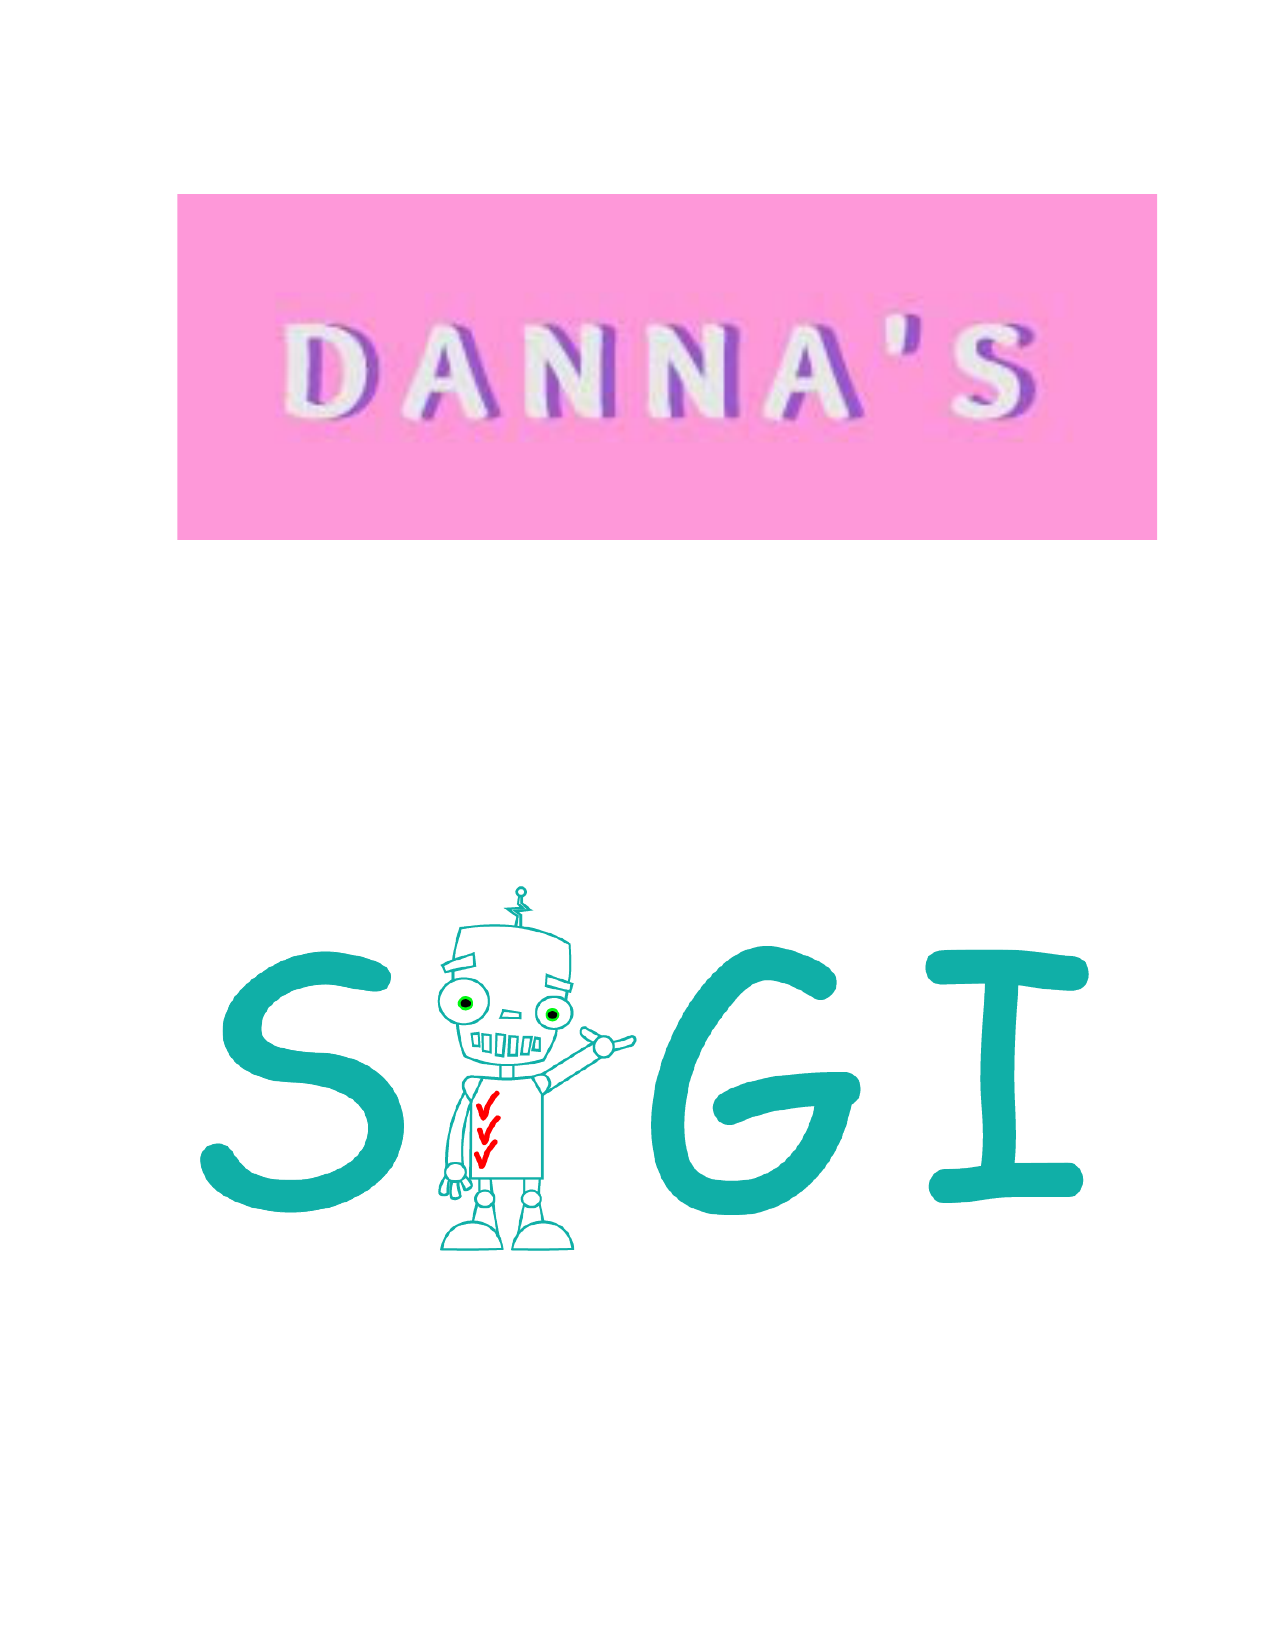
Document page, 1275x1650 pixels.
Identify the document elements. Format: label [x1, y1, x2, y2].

picture [177, 886, 1098, 1312]
picture [177, 194, 1158, 540]
